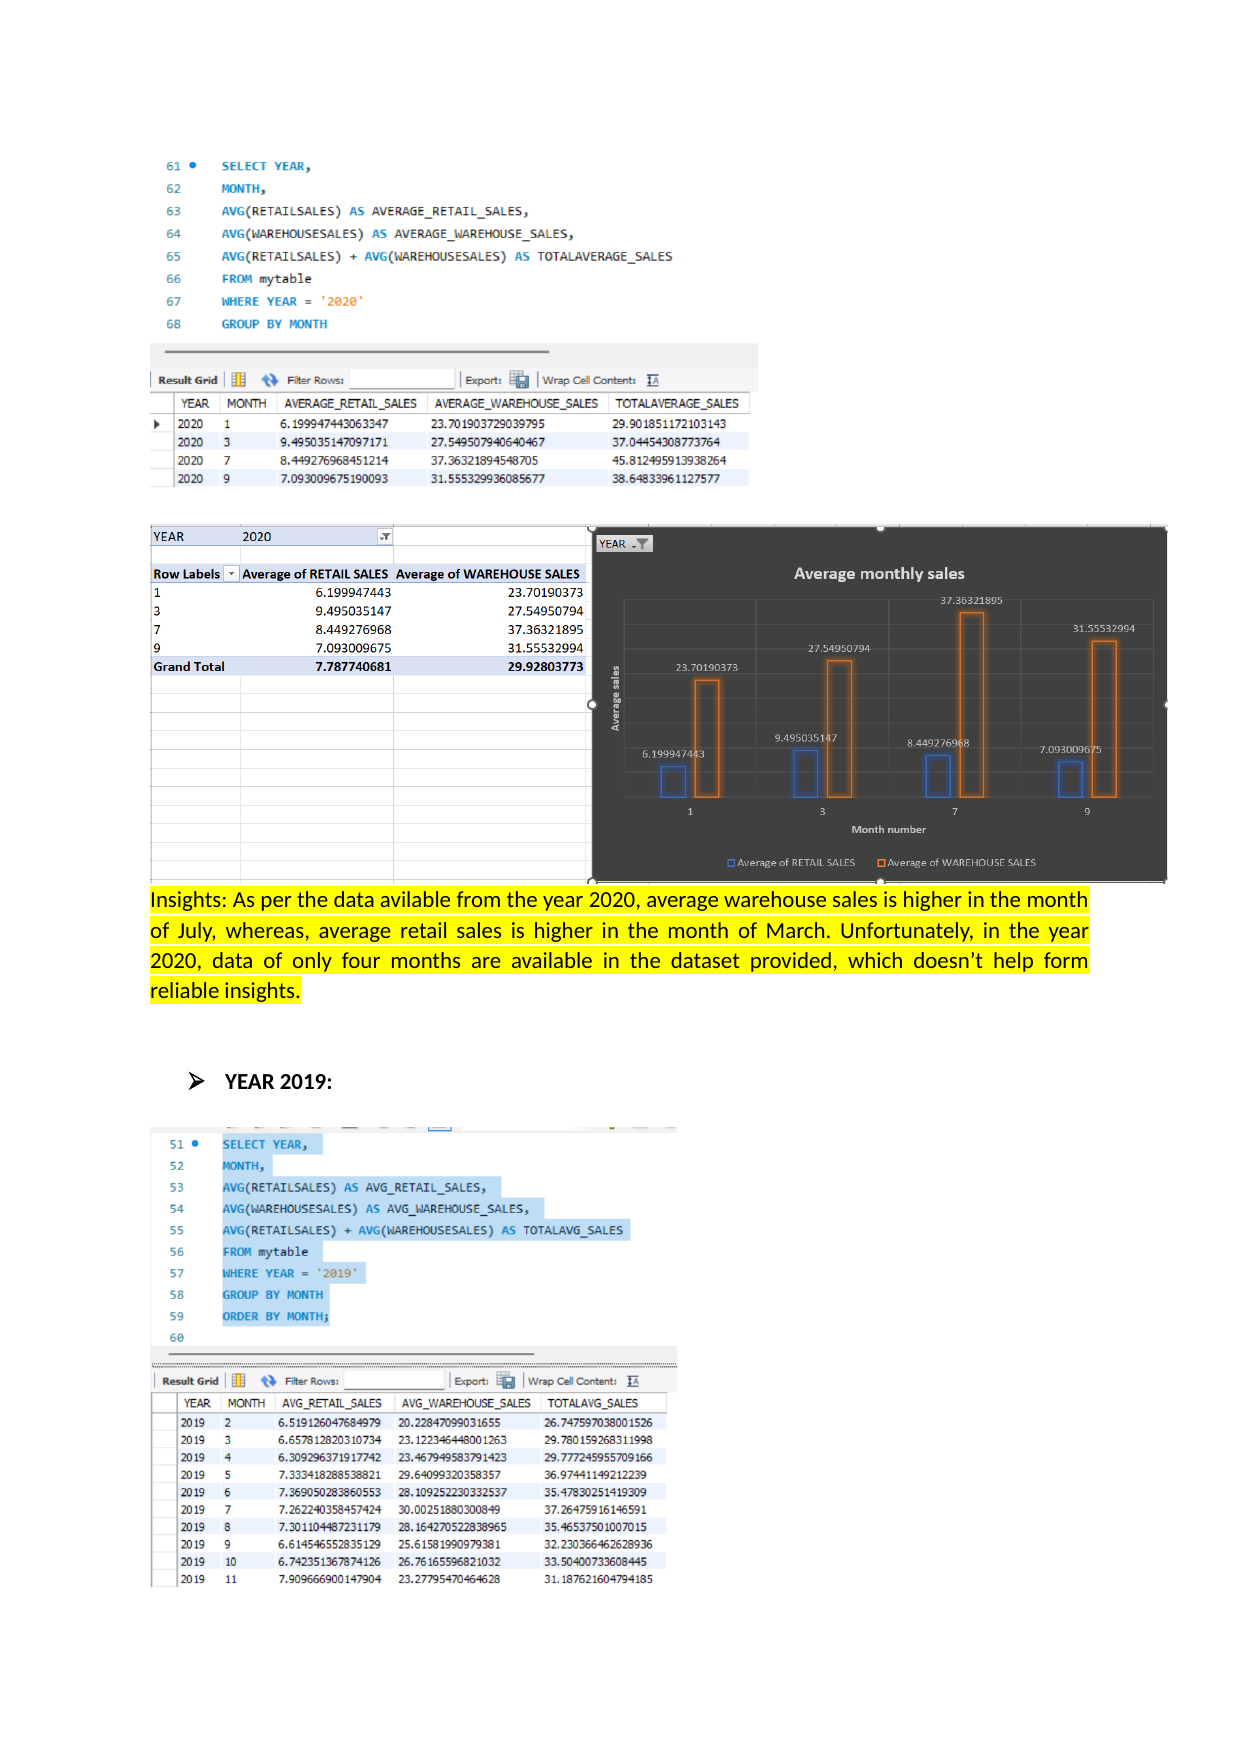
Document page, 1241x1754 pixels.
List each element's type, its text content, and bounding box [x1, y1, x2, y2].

list YEAR 2019: [187, 1067, 1090, 1095]
list Insights: As per the data avilable from the year 2020, average warehouse sales is higher in the month of July, whereas, average retail sales is higher in the month of March. Unfortunately, in the year 2020, data of only four months are available in the dataset provided, which doesn’t help form reliable insights. [150, 974, 1090, 1004]
picture [150, 1127, 678, 1592]
picture [150, 524, 1168, 884]
picture [150, 150, 759, 493]
